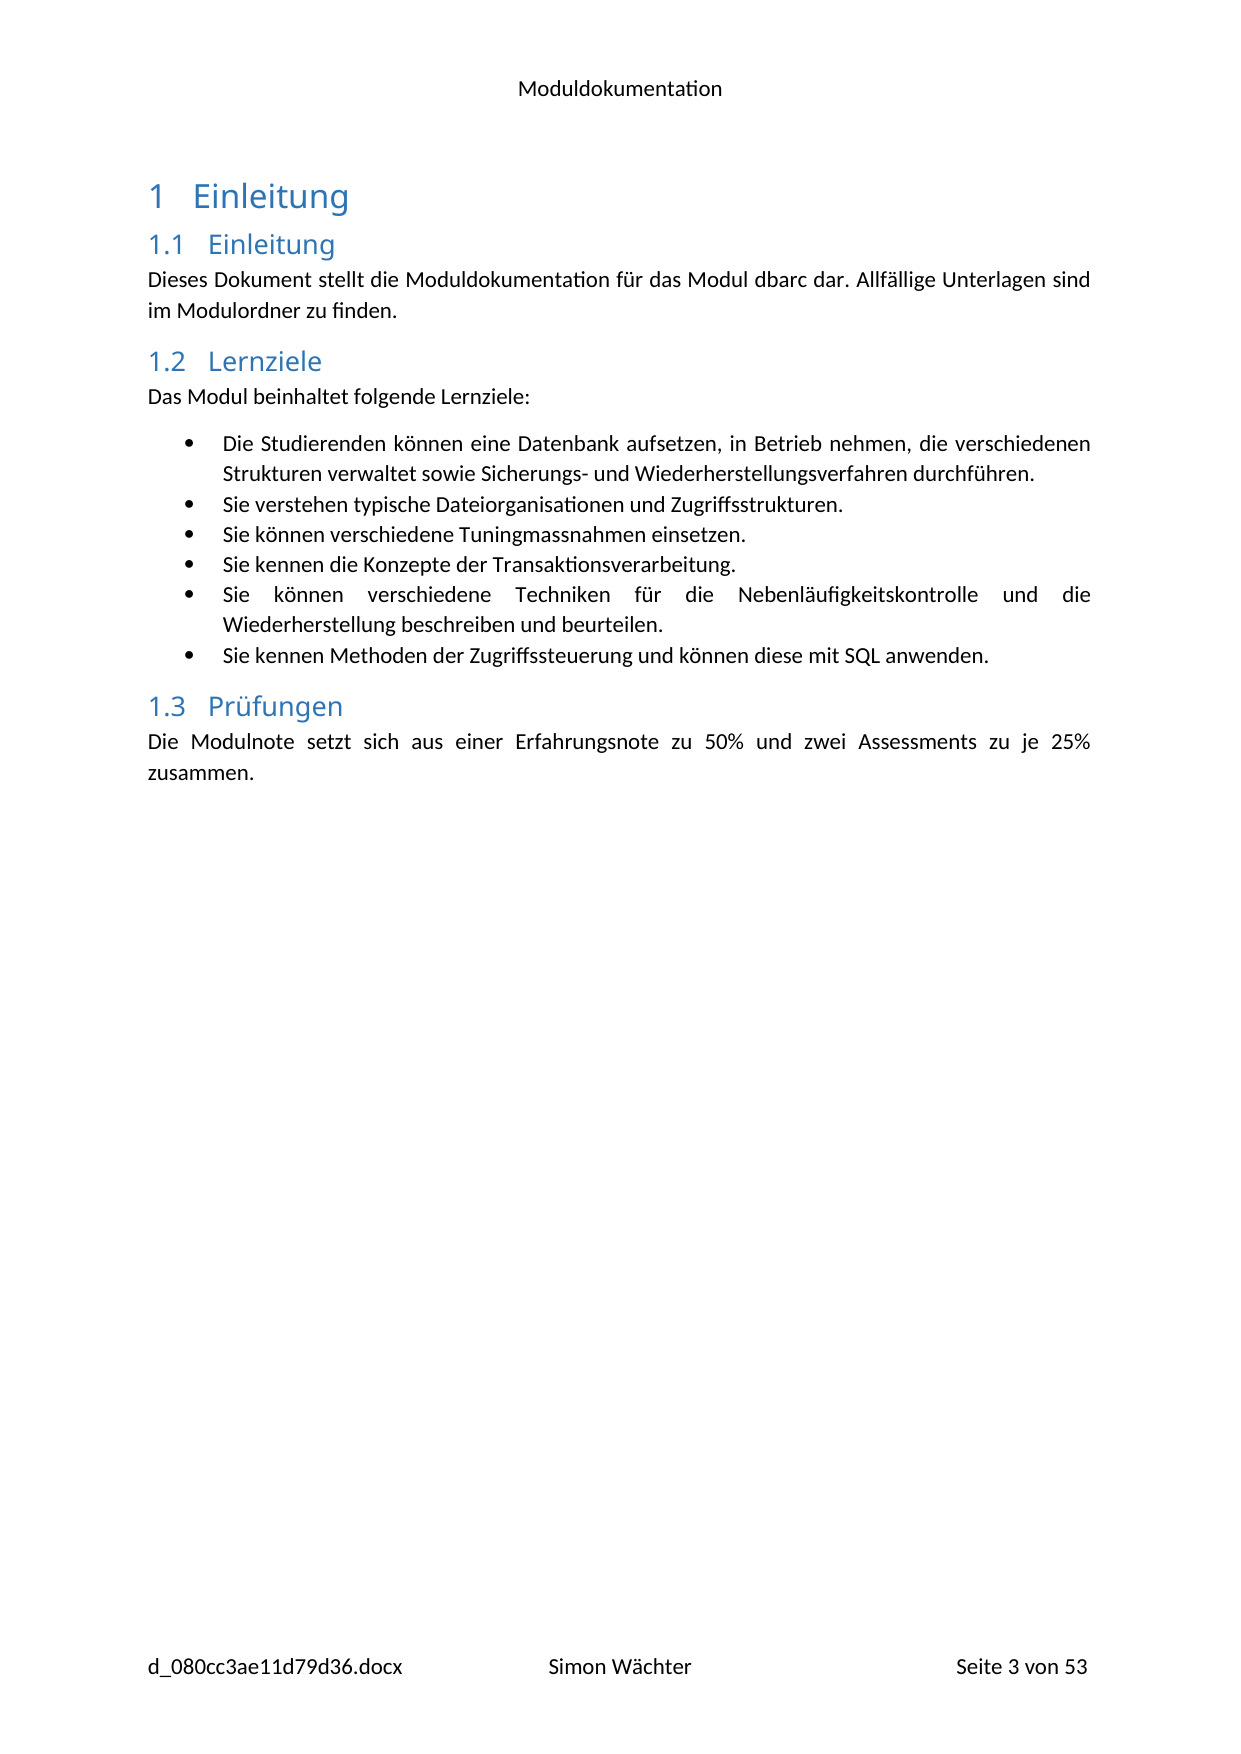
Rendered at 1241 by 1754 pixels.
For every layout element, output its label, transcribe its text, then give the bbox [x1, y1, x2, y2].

list Sie kennen die Konzepte der Transaktionsverarbeitung. [185, 550, 1093, 578]
text Dieses Dokument stellt die Moduldokumentation für das Modul dbarc dar. Allfällige Unterlagen sind im Modulordner zu finden. [148, 266, 1093, 324]
subtitle Lernziele [148, 343, 1093, 379]
subtitle Prüfungen [148, 688, 1093, 724]
text Das Modul beinhaltet folgende Lernziele: [148, 382, 1093, 410]
list Sie verstehen typische Dateiorganisationen und Zugriffsstrukturen. [185, 490, 1093, 518]
subtitle Einleitung [148, 173, 1093, 218]
subtitle Einleitung [148, 226, 1093, 263]
text Die Modulnote setzt sich aus einer Erfahrungsnote zu 50% und zwei Assessments zu je 25% zusammen. [148, 727, 1093, 786]
list Sie kennen Methoden der Zugriffssteuerung und können diese mit SQL anwenden. [185, 641, 1093, 669]
list Sie können verschiedene Tuningmassnahmen einsetzen. [185, 520, 1093, 548]
list Sie können verschiedene Techniken für die Nebenläufigkeitskontrolle und die Wiederherstellung beschreiben und beurteilen. [185, 580, 1093, 638]
list Die Studierenden können eine Datenbank aufsetzen, in Betrieb nehmen, die verschiedenen Strukturen verwaltet sowie Sicherungs- und Wiederherstellungsverfahren durchführen. [185, 429, 1093, 487]
